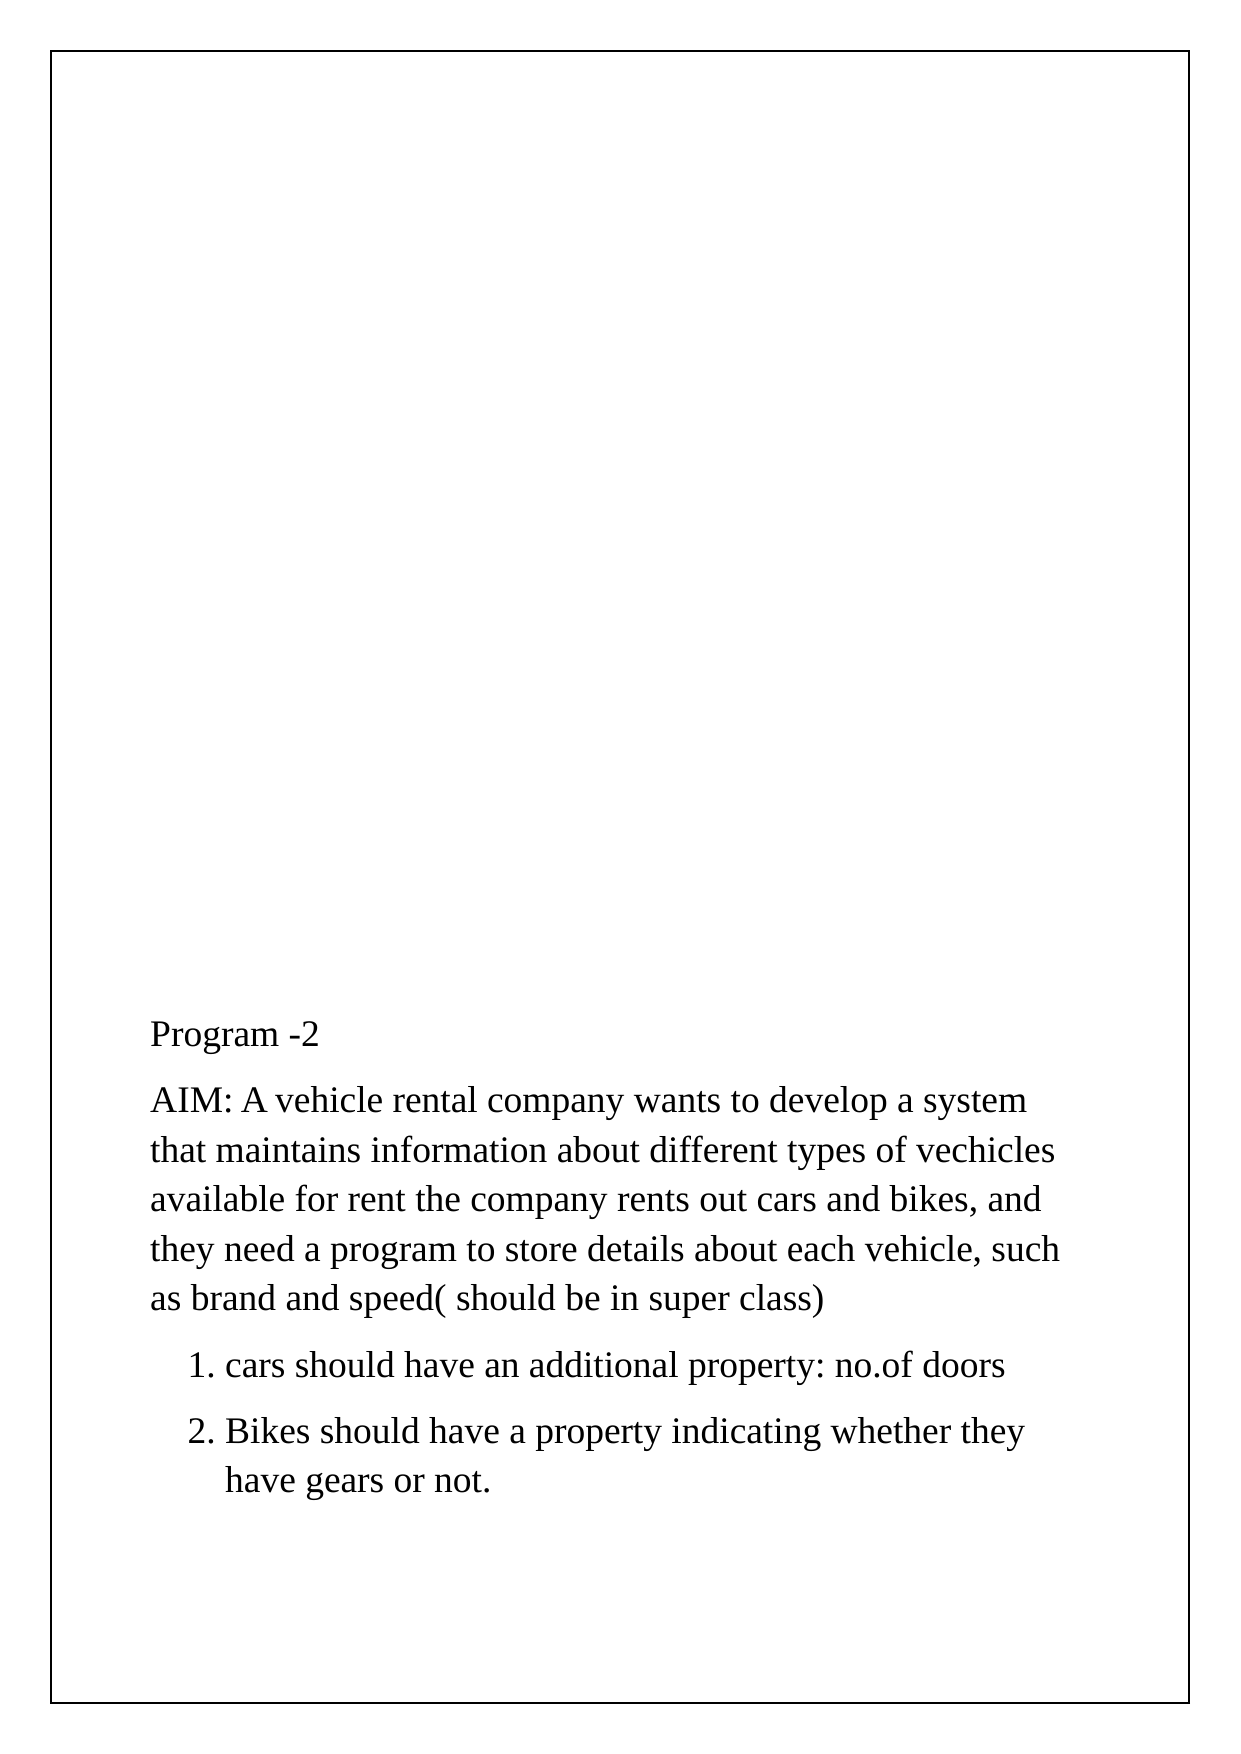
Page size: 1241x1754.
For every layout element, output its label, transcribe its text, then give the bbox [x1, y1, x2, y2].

text AIM: A vehicle rental company wants to develop a system that maintains information about different types of vechicles available for rent the company rents out cars and bikes, and they need a program to store details about each vehicle, such as brand and speed( should be in super class) [150, 1077, 1090, 1319]
list cars should have an additional property: no.of doors [187, 1342, 1090, 1385]
text Program -2 [150, 1011, 1090, 1054]
list Bikes should have a property indicating whether they have gears or not. [187, 1408, 1090, 1501]
